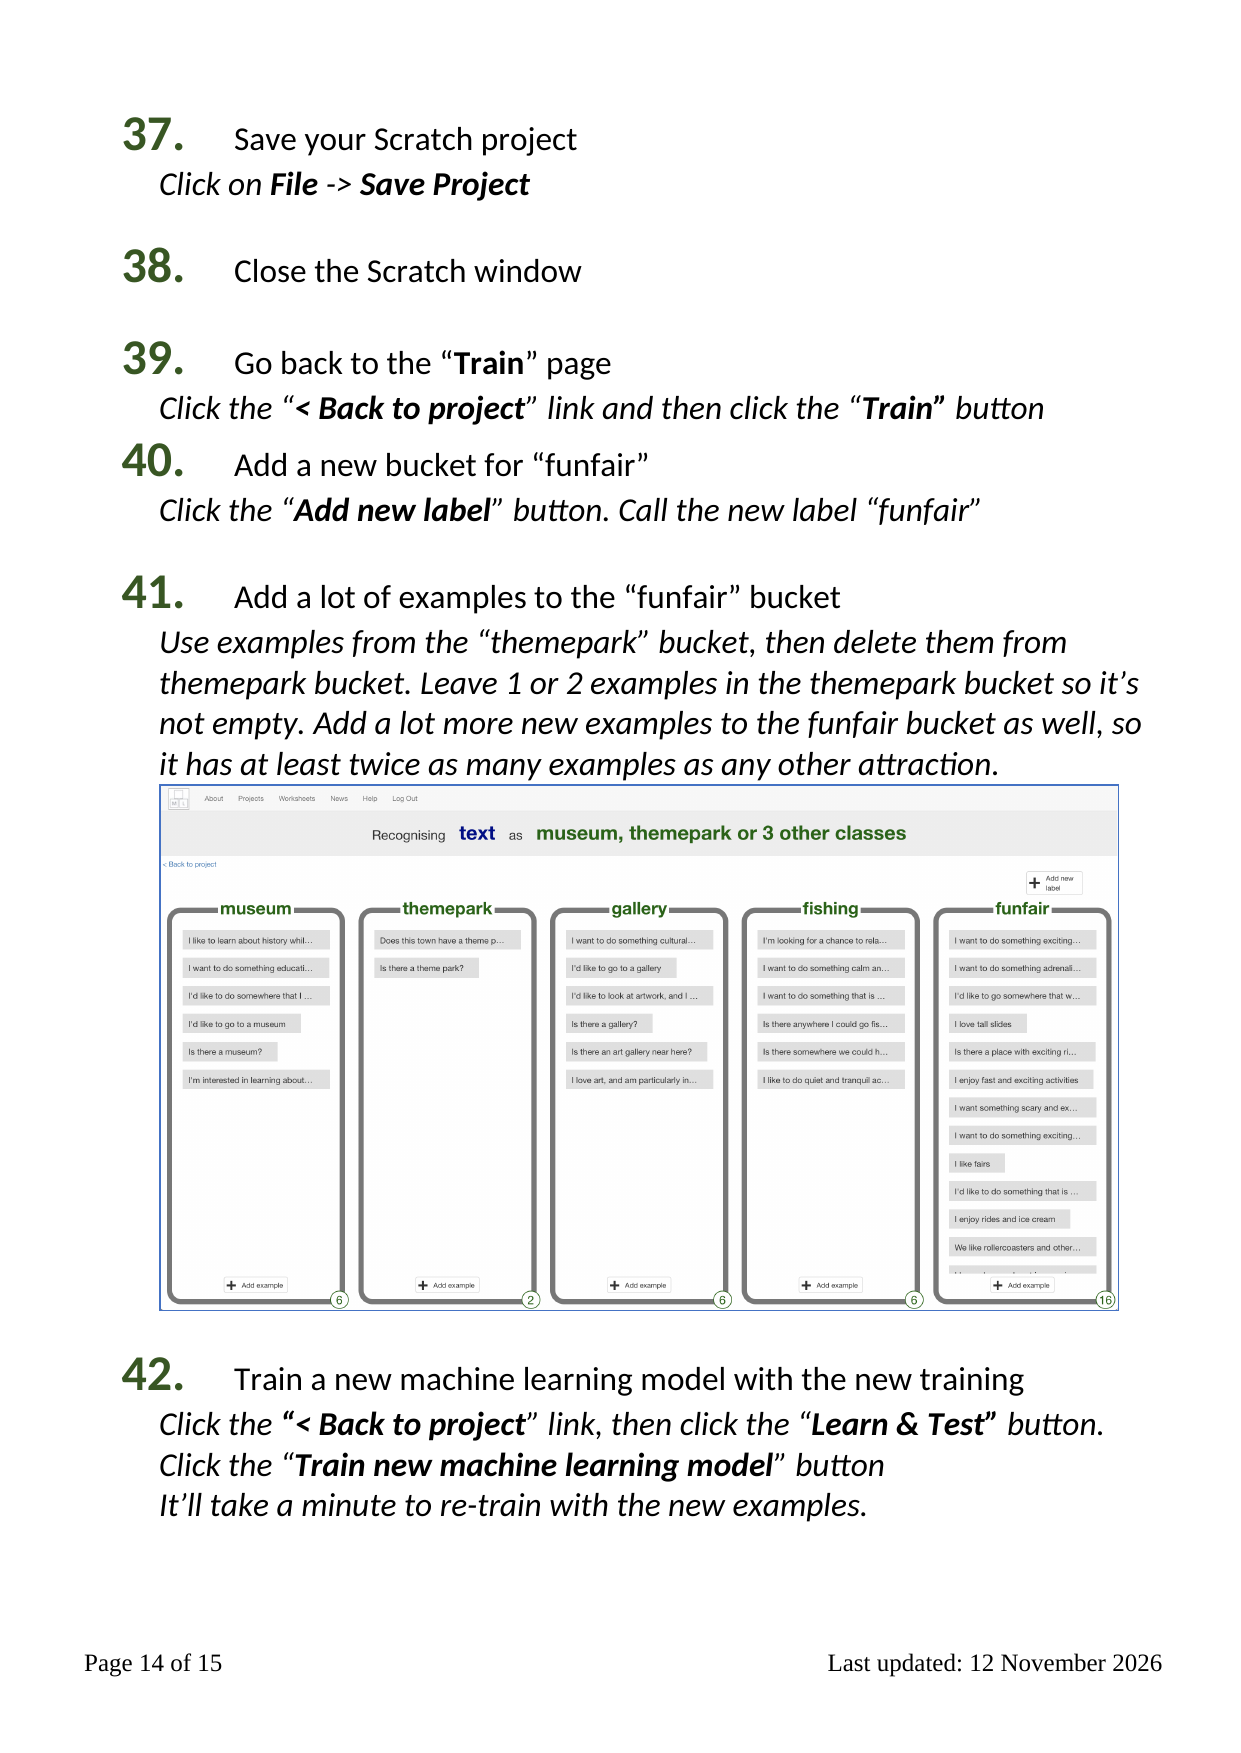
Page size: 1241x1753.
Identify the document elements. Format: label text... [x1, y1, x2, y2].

list Train a new machine learning model with the new training Click the “< Back to project” link, then click the “Learn & Test” button. Click the “Train new machine learning model” button It’ll take a minute to re-train with the new examples. [121, 1342, 1164, 1556]
list Add a new bucket for “funfair” Click the “Add new label” button. Call the new label “funfair” [121, 428, 1164, 560]
list Save your Scratch project Click on File -> Save Project [121, 102, 1164, 234]
picture [161, 786, 1118, 1310]
list Go back to the “Train” page Click the “< Back to project” link and then click the “Train” button [121, 326, 1164, 428]
list Close the Scratch window [121, 234, 1164, 326]
